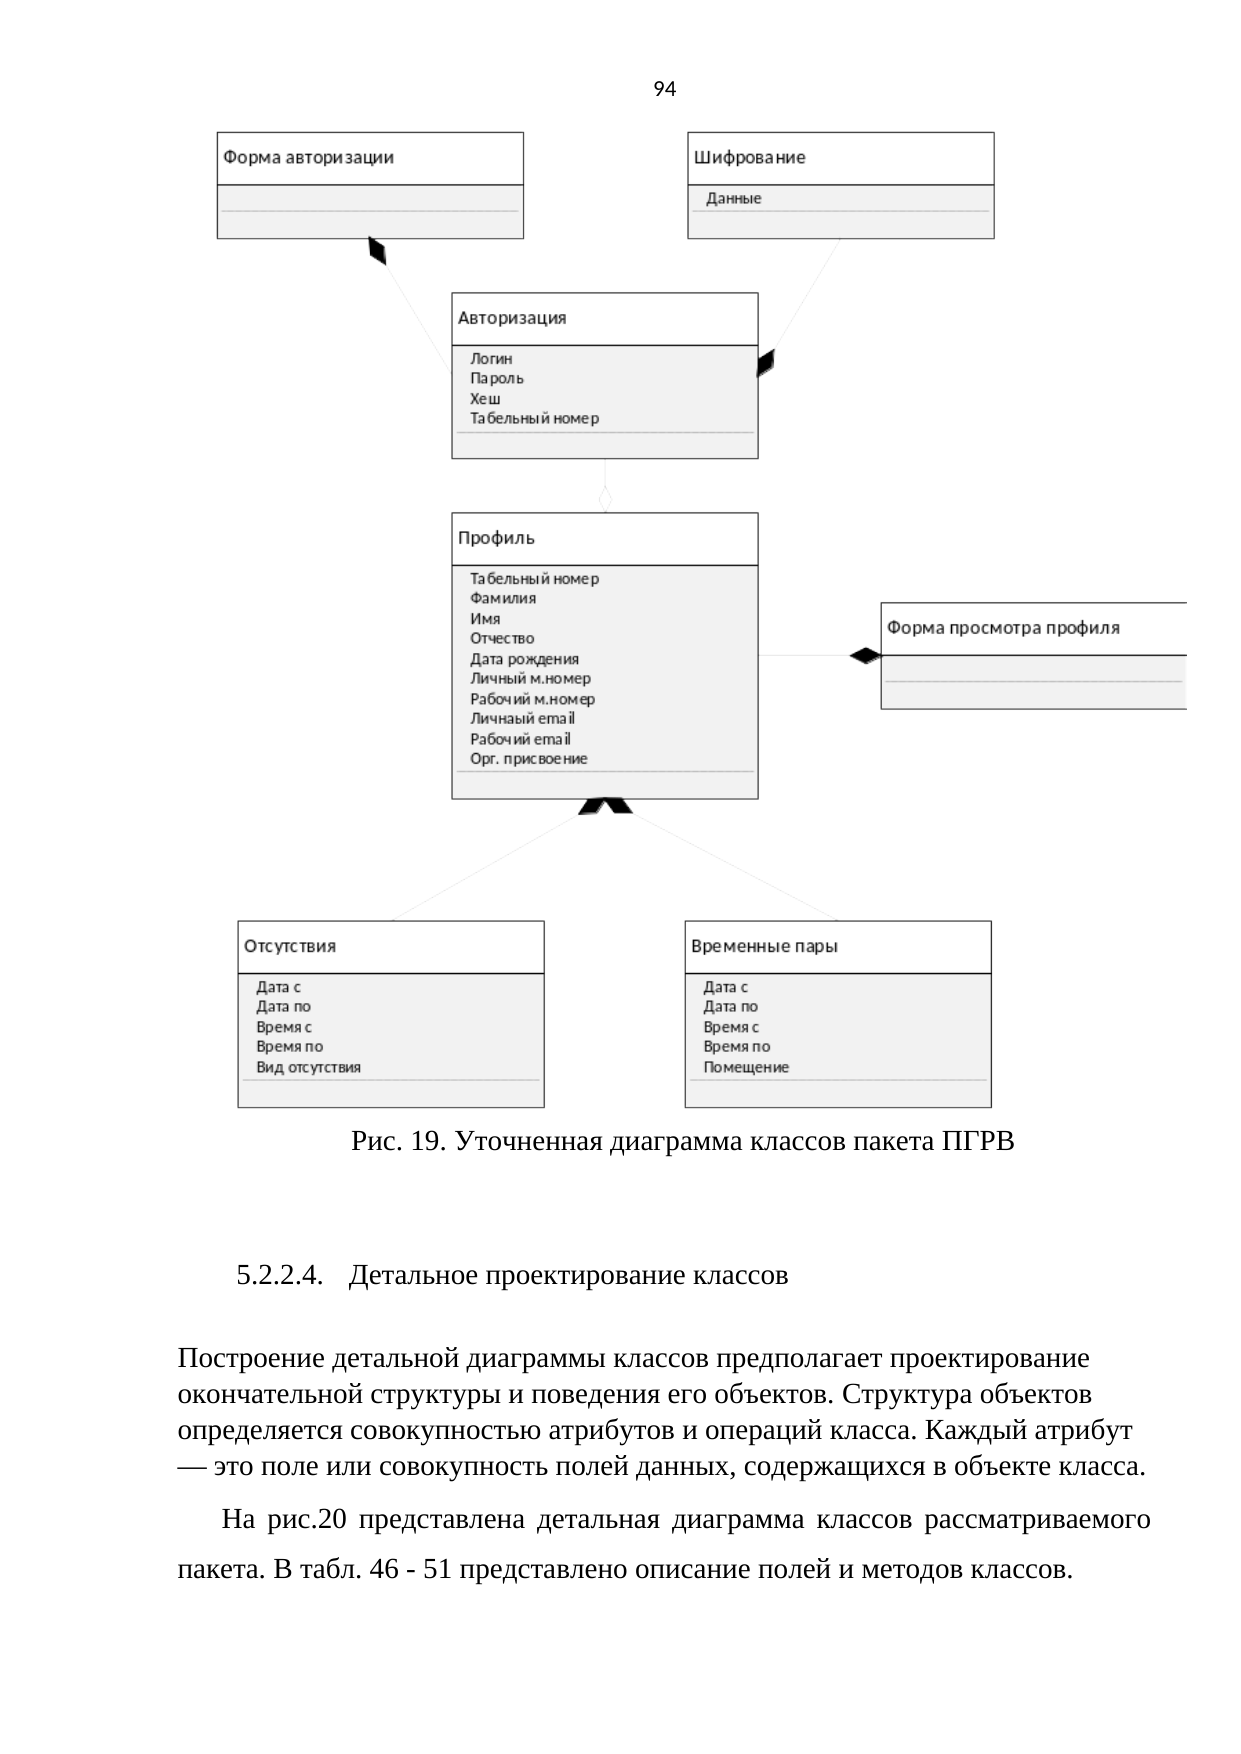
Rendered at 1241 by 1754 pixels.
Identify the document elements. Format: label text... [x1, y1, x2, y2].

text Рис. 19. Уточненная диаграмма классов пакета ПГРВ [177, 1123, 1152, 1157]
text На рис.20 представлена детальная диаграмма классов рассматриваемого пакета. В табл. 46 - 51 представлено описание полей и методов классов. [177, 1501, 1152, 1585]
subtitle Детальное проектирование классов [236, 1257, 1152, 1291]
text Построение детальной диаграммы классов предполагает проектирование окончательной структуры и поведения его объектов. Структура объектов определяется совокупностью атрибутов и операций класса. Каждый атрибут — это поле или совокупность полей данных, содержащихся в объекте класса. [177, 1340, 1152, 1482]
